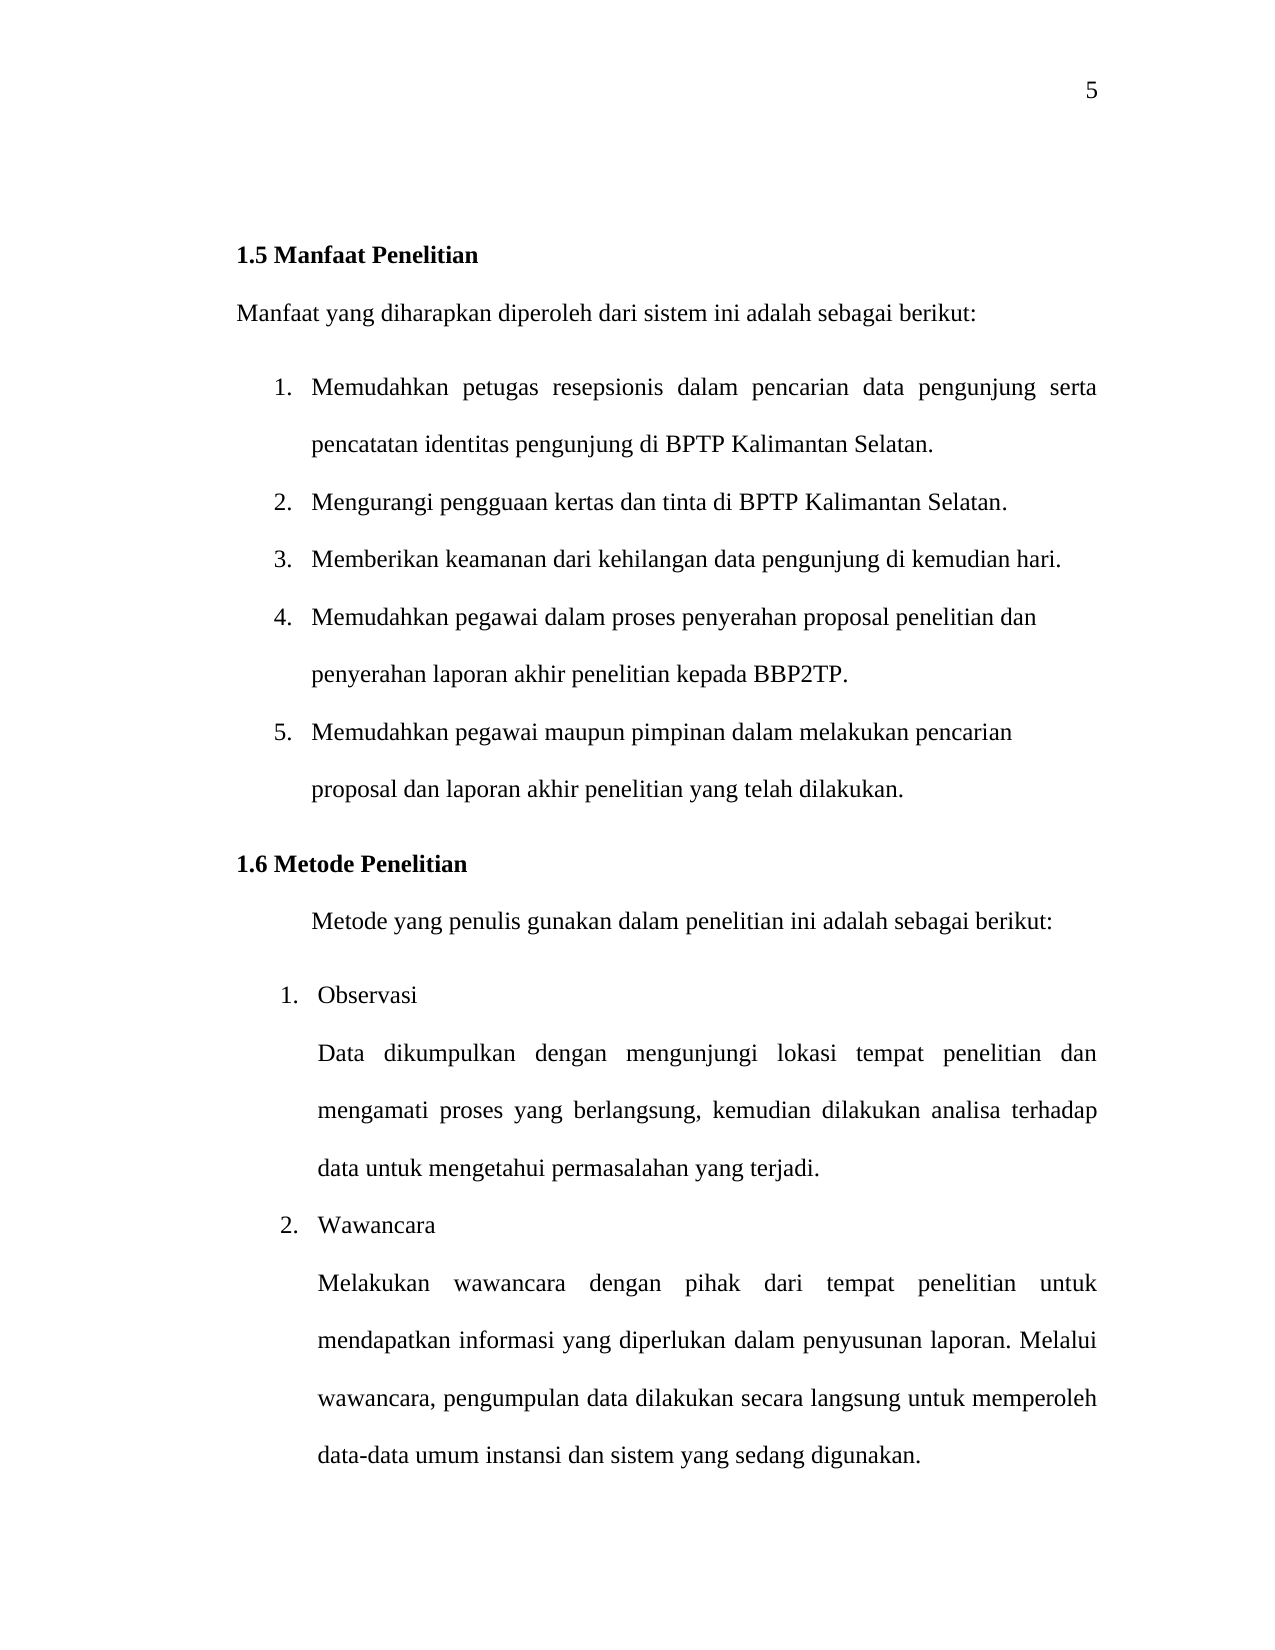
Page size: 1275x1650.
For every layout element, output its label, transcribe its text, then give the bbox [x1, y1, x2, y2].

subtitle Metode Penelitian [236, 849, 1098, 877]
list Memberikan keamanan dari kehilangan data pengunjung di kemudian hari. [274, 544, 1098, 573]
text Metode yang penulis gunakan dalam penelitian ini adalah sebagai berikut: [236, 906, 1098, 935]
list Data dikumpulkan dengan mengunjungi lokasi tempat penelitian dan mengamati proses yang berlangsung, kemudian dilakukan analisa terhadap data untuk mengetahui permasalahan yang terjadi. [317, 1038, 1098, 1182]
list Mengurangi pengguaan kertas dan tinta di BPTP Kalimantan Selatan. [274, 487, 1098, 516]
text Manfaat yang diharapkan diperoleh dari sistem ini adalah sebagai berikut: [236, 298, 1098, 327]
list Wawancara [280, 1210, 1098, 1239]
list Observasi [280, 980, 1098, 1009]
list Memudahkan pegawai maupun pimpinan dalam melakukan pencarian proposal dan laporan akhir penelitian yang telah dilakukan. [274, 717, 1098, 803]
list Memudahkan petugas resepsionis dalam pencarian data pengunjung serta pencatatan identitas pengunjung di BPTP Kalimantan Selatan. [274, 372, 1098, 458]
list Memudahkan pegawai dalam proses penyerahan proposal penelitian dan penyerahan laporan akhir penelitian kepada BBP2TP. [274, 602, 1098, 688]
list Melakukan wawancara dengan pihak dari tempat penelitian untuk mendapatkan informasi yang diperlukan dalam penyusunan laporan. Melalui wawancara, pengumpulan data dilakukan secara langsung untuk memperoleh data-data umum instansi dan sistem yang sedang digunakan. [317, 1268, 1098, 1469]
subtitle Manfaat Penelitian [236, 240, 1098, 269]
